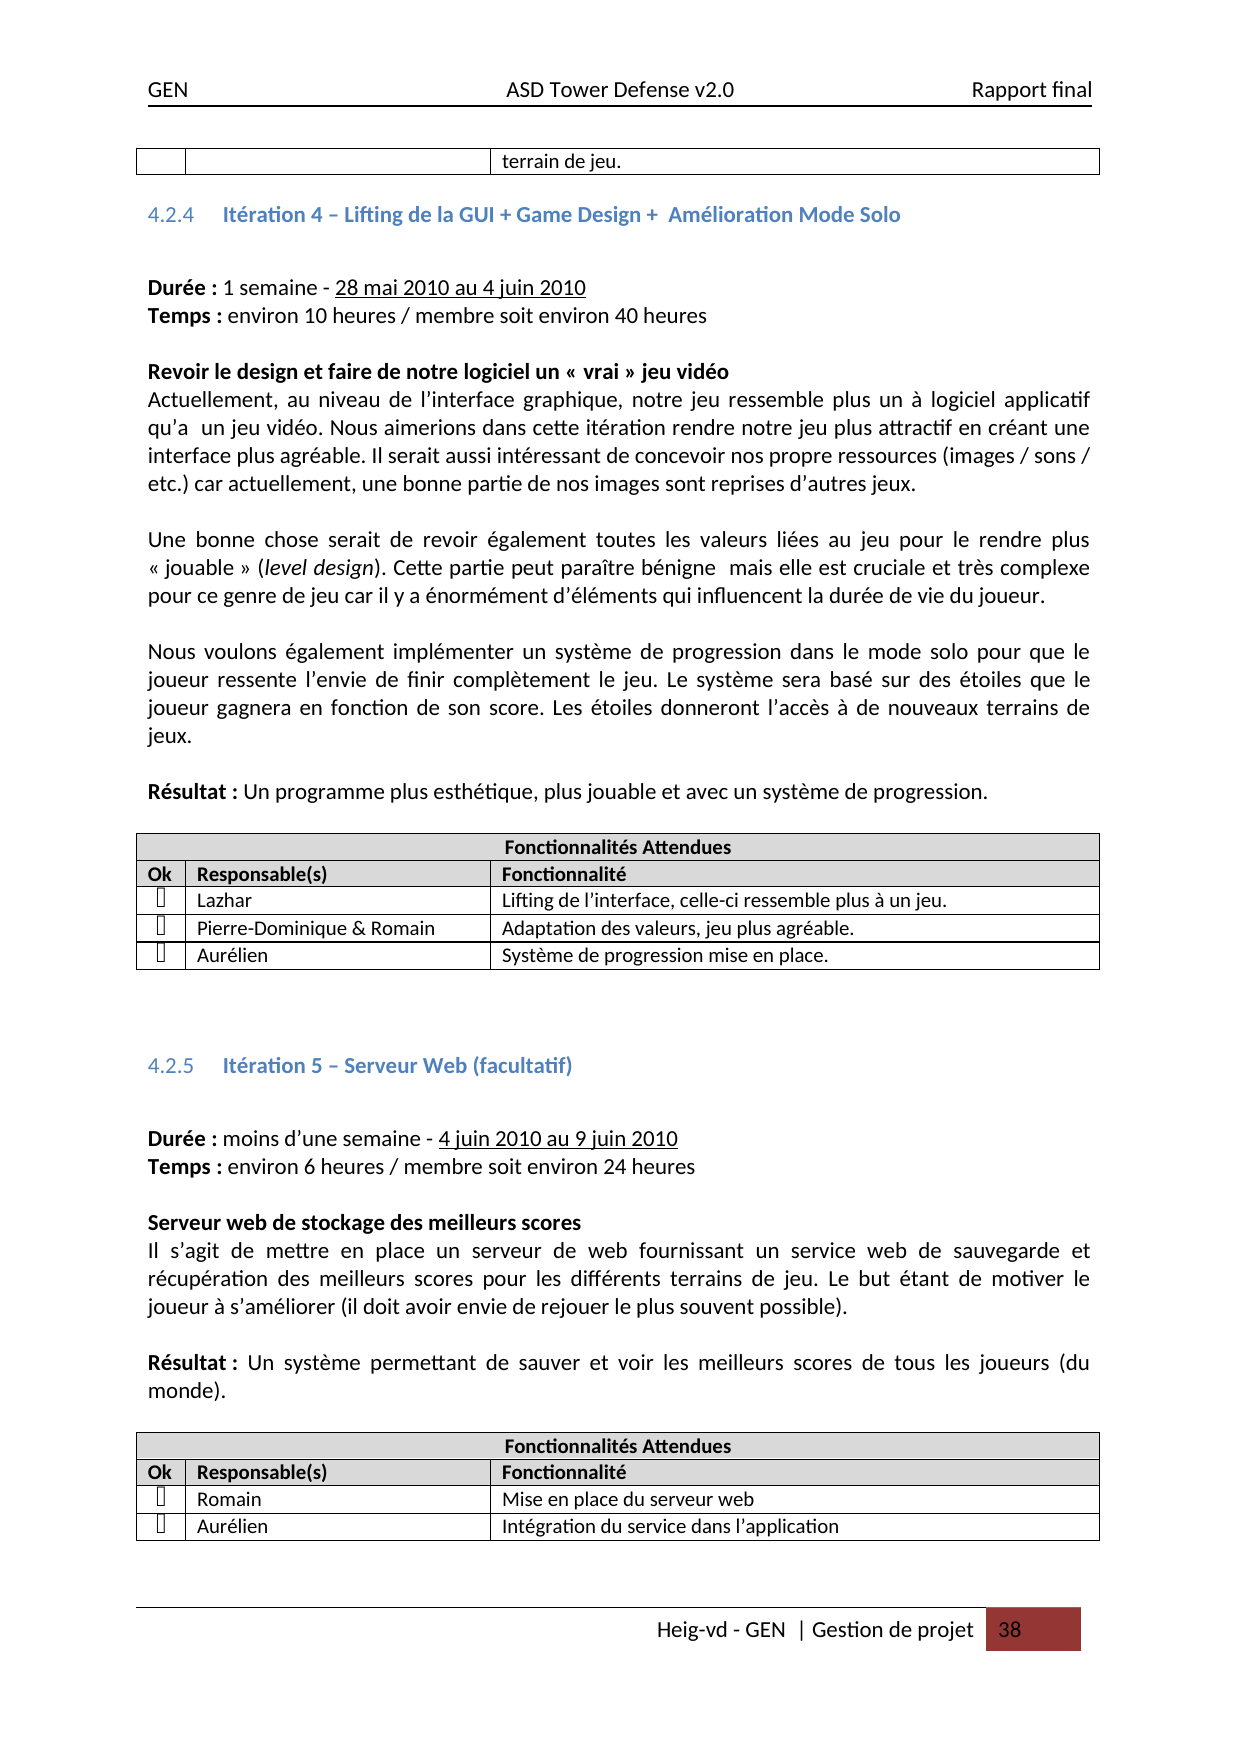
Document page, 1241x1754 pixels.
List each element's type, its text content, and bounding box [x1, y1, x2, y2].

text Temps : environ 10 heures / membre soit environ 40 heures [148, 301, 1092, 329]
text Il s’agit de mettre en place un serveur de web fournissant un service web de sauvegarde et récupération des meilleurs scores pour les différents terrains de jeu. Le but étant de motiver le joueur à s’améliorer (il doit avoir envie de rejouer le plus souvent possible). [148, 1236, 1092, 1320]
text Durée : 1 semaine - 28 mai 2010 au 4 juin 2010 [148, 273, 1092, 301]
text Résultat : Un système permettant de sauver et voir les meilleurs scores de tous les joueurs (du monde). [148, 1348, 1092, 1404]
subtitle Itération 5 – Serveur Web (facultatif) [148, 1051, 1092, 1079]
table_header Fonctionnalités Attendues [137, 834, 1099, 860]
text Revoir le design et faire de notre logiciel un « vrai » jeu vidéo [148, 357, 1092, 385]
table_cell Romain [186, 1486, 490, 1513]
table_cell [137, 1486, 185, 1513]
table_header Fonctionnalités Attendues [137, 1433, 1099, 1458]
table_cell Aurélien [186, 943, 490, 969]
table_cell [137, 887, 185, 914]
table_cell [491, 149, 1099, 174]
text Temps : environ 6 heures / membre soit environ 24 heures [148, 1152, 1092, 1180]
table_cell [137, 149, 185, 174]
table_cell [137, 943, 185, 969]
table_cell Lifting de l’interface, celle-ci ressemble plus à un jeu. [491, 887, 1099, 914]
text Serveur web de stockage des meilleurs scores [148, 1208, 1092, 1236]
table_cell Fonctionnalité [491, 1460, 1099, 1485]
text Durée : moins d’une semaine - 4 juin 2010 au 9 juin 2010 [148, 1124, 1092, 1152]
table_cell [137, 915, 185, 941]
table_cell Système de progression mise en place. [491, 943, 1099, 969]
table_cell Ok [137, 1460, 185, 1485]
table_cell Mise en place du serveur web [491, 1486, 1099, 1513]
table_cell Lazhar [186, 887, 490, 914]
text Une bonne chose serait de revoir également toutes les valeurs liées au jeu pour le rendre plus « jouable » (level design). Cette partie peut paraître bénigne mais elle est cruciale et très complexe pour ce genre de jeu car il y a énormément d’éléments qui influencent la durée de vie du joueur. [148, 525, 1092, 609]
subtitle Itération 4 – Lifting de la GUI + Game Design + Amélioration Mode Solo [148, 200, 1092, 228]
table_cell Adaptation des valeurs, jeu plus agréable. [491, 915, 1099, 941]
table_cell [186, 149, 490, 174]
table_cell Fonctionnalité [491, 861, 1099, 886]
table_cell Responsable(s) [186, 861, 490, 886]
text Nous voulons également implémenter un système de progression dans le mode solo pour que le joueur ressente l’envie de finir complètement le jeu. Le système sera basé sur des étoiles que le joueur gagnera en fonction de son score. Les étoiles donneront l’accès à de nouveaux terrains de jeux. [148, 637, 1092, 749]
table_cell [137, 1514, 185, 1540]
table_cell Pierre-Dominique & Romain [186, 915, 490, 941]
table_cell Responsable(s) [186, 1460, 490, 1485]
table_cell Aurélien [186, 1514, 490, 1540]
table_cell Intégration du service dans l’application [491, 1514, 1099, 1540]
text Actuellement, au niveau de l’interface graphique, notre jeu ressemble plus un à logiciel applicatif qu’a un jeu vidéo. Nous aimerions dans cette itération rendre notre jeu plus attractif en créant une interface plus agréable. Il serait aussi intéressant de concevoir nos propre ressources (images / sons / etc.) car actuellement, une bonne partie de nos images sont reprises d’autres jeux. [148, 385, 1092, 497]
text Résultat : Un programme plus esthétique, plus jouable et avec un système de progression. [148, 777, 1092, 805]
table_cell Ok [137, 861, 185, 886]
